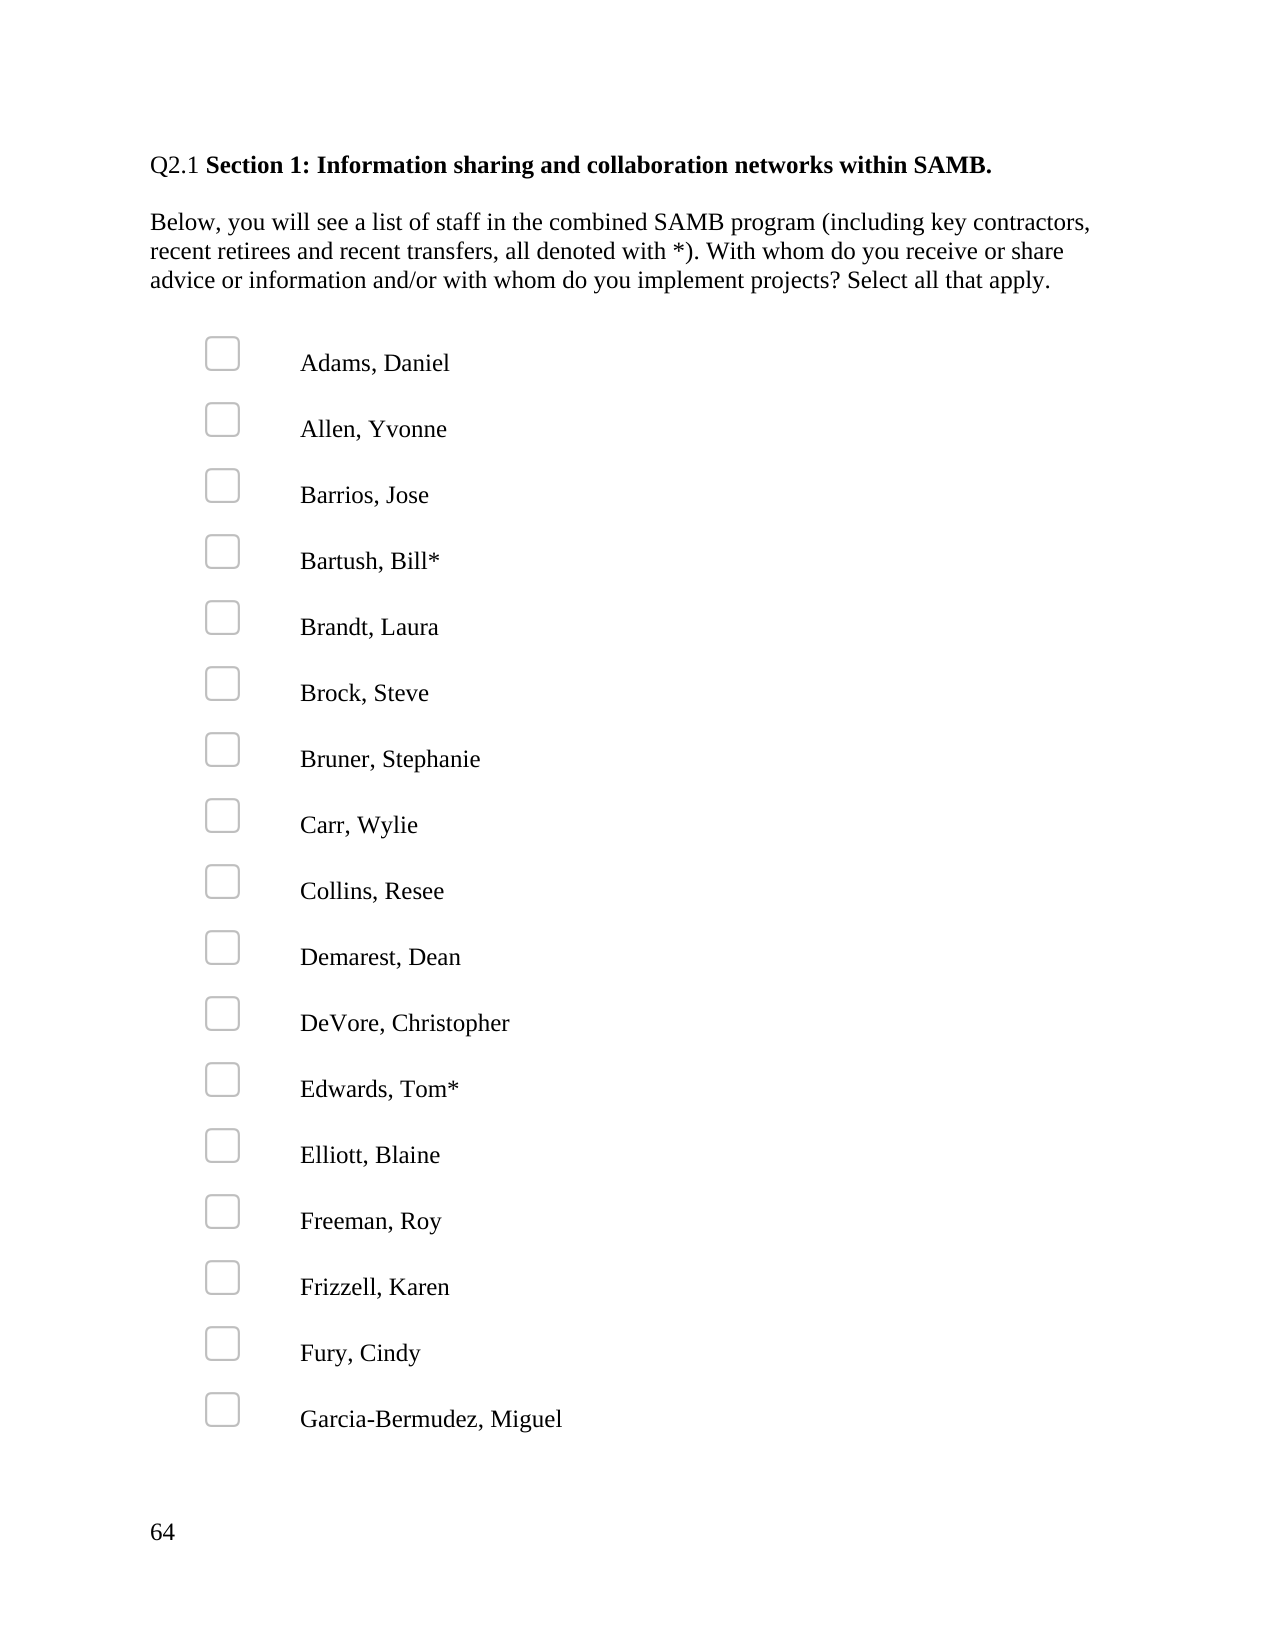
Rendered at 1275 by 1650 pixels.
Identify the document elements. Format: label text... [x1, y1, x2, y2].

list Brandt, Laura [187, 587, 1125, 653]
list Fury, Cindy [187, 1313, 1125, 1379]
list Collins, Resee [187, 851, 1125, 917]
list Adams, Daniel [187, 322, 1125, 388]
list Bartush, Bill* [187, 521, 1125, 587]
list Carr, Wylie [187, 785, 1125, 851]
list Garcia-Bermudez, Miguel [187, 1379, 1125, 1445]
list Freeman, Roy [187, 1181, 1125, 1247]
text Q2.1 Section 1: Information sharing and collaboration networks within SAMB. Below, you will see a list of staff in the combined SAMB program (including key contractors, recent retirees and recent transfers, all denoted with *). With whom do you receive or share advice or information and/or with whom do you implement projects? Select all that apply. [150, 150, 1125, 322]
list Frizzell, Karen [187, 1247, 1125, 1313]
list Allen, Yvonne [187, 388, 1125, 454]
list Edwards, Tom* [187, 1049, 1125, 1115]
list Elliott, Blaine [187, 1115, 1125, 1181]
list Barrios, Jose [187, 454, 1125, 521]
list Brock, Steve [187, 653, 1125, 719]
list Demarest, Dean [187, 917, 1125, 983]
list Bruner, Stephanie [187, 719, 1125, 785]
list DeVore, Christopher [187, 983, 1125, 1049]
